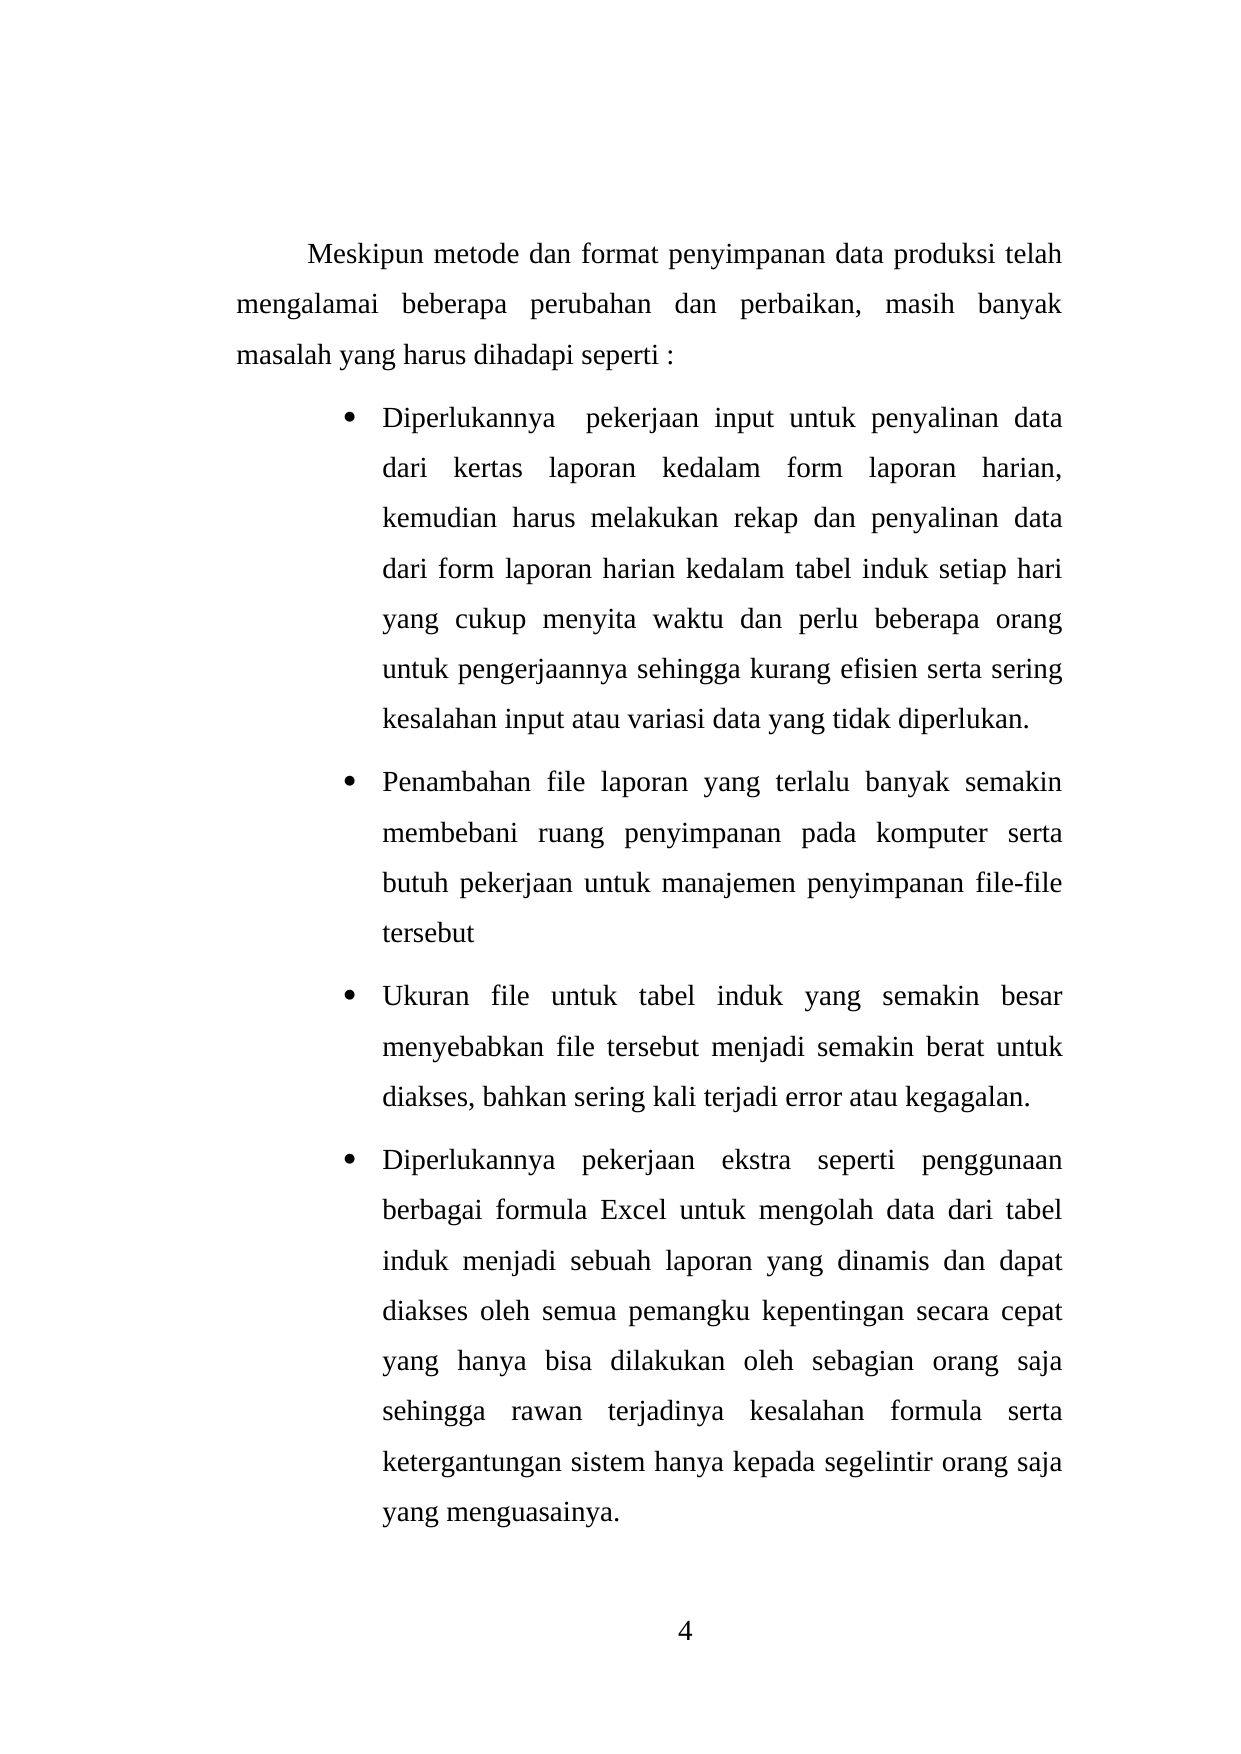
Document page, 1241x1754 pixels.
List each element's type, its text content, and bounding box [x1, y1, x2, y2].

list Penambahan file laporan yang terlalu banyak semakin membebani ruang penyimpanan pada komputer serta butuh pekerjaan untuk manajemen penyimpanan file-file tersebut [344, 764, 1063, 949]
list Ukuran file untuk tabel induk yang semakin besar menyebabkan file tersebut menjadi semakin berat untuk diakses, bahkan sering kali terjadi error atau kegagalan. [344, 978, 1063, 1113]
list Diperlukannya pekerjaan input untuk penyalinan data dari kertas laporan kedalam form laporan harian, kemudian harus melakukan rekap dan penyalinan data dari form laporan harian kedalam tabel induk setiap hari yang cukup menyita waktu dan perlu beberapa orang untuk pengerjaannya sehingga kurang efisien serta sering kesalahan input atau variasi data yang tidak diperlukan. [344, 400, 1063, 735]
list Diperlukannya pekerjaan ekstra seperti penggunaan berbagai formula Excel untuk mengolah data dari tabel induk menjadi sebuah laporan yang dinamis dan dapat diakses oleh semua pemangku kepentingan secara cepat yang hanya bisa dilakukan oleh sebagian orang saja sehingga rawan terjadinya kesalahan formula serta ketergantungan sistem hanya kepada segelintir orang saja yang menguasainya. [344, 1142, 1063, 1528]
text Meskipun metode dan format penyimpanan data produksi telah mengalamai beberapa perubahan dan perbaikan, masih banyak masalah yang harus dihadapi seperti : [236, 236, 1063, 370]
